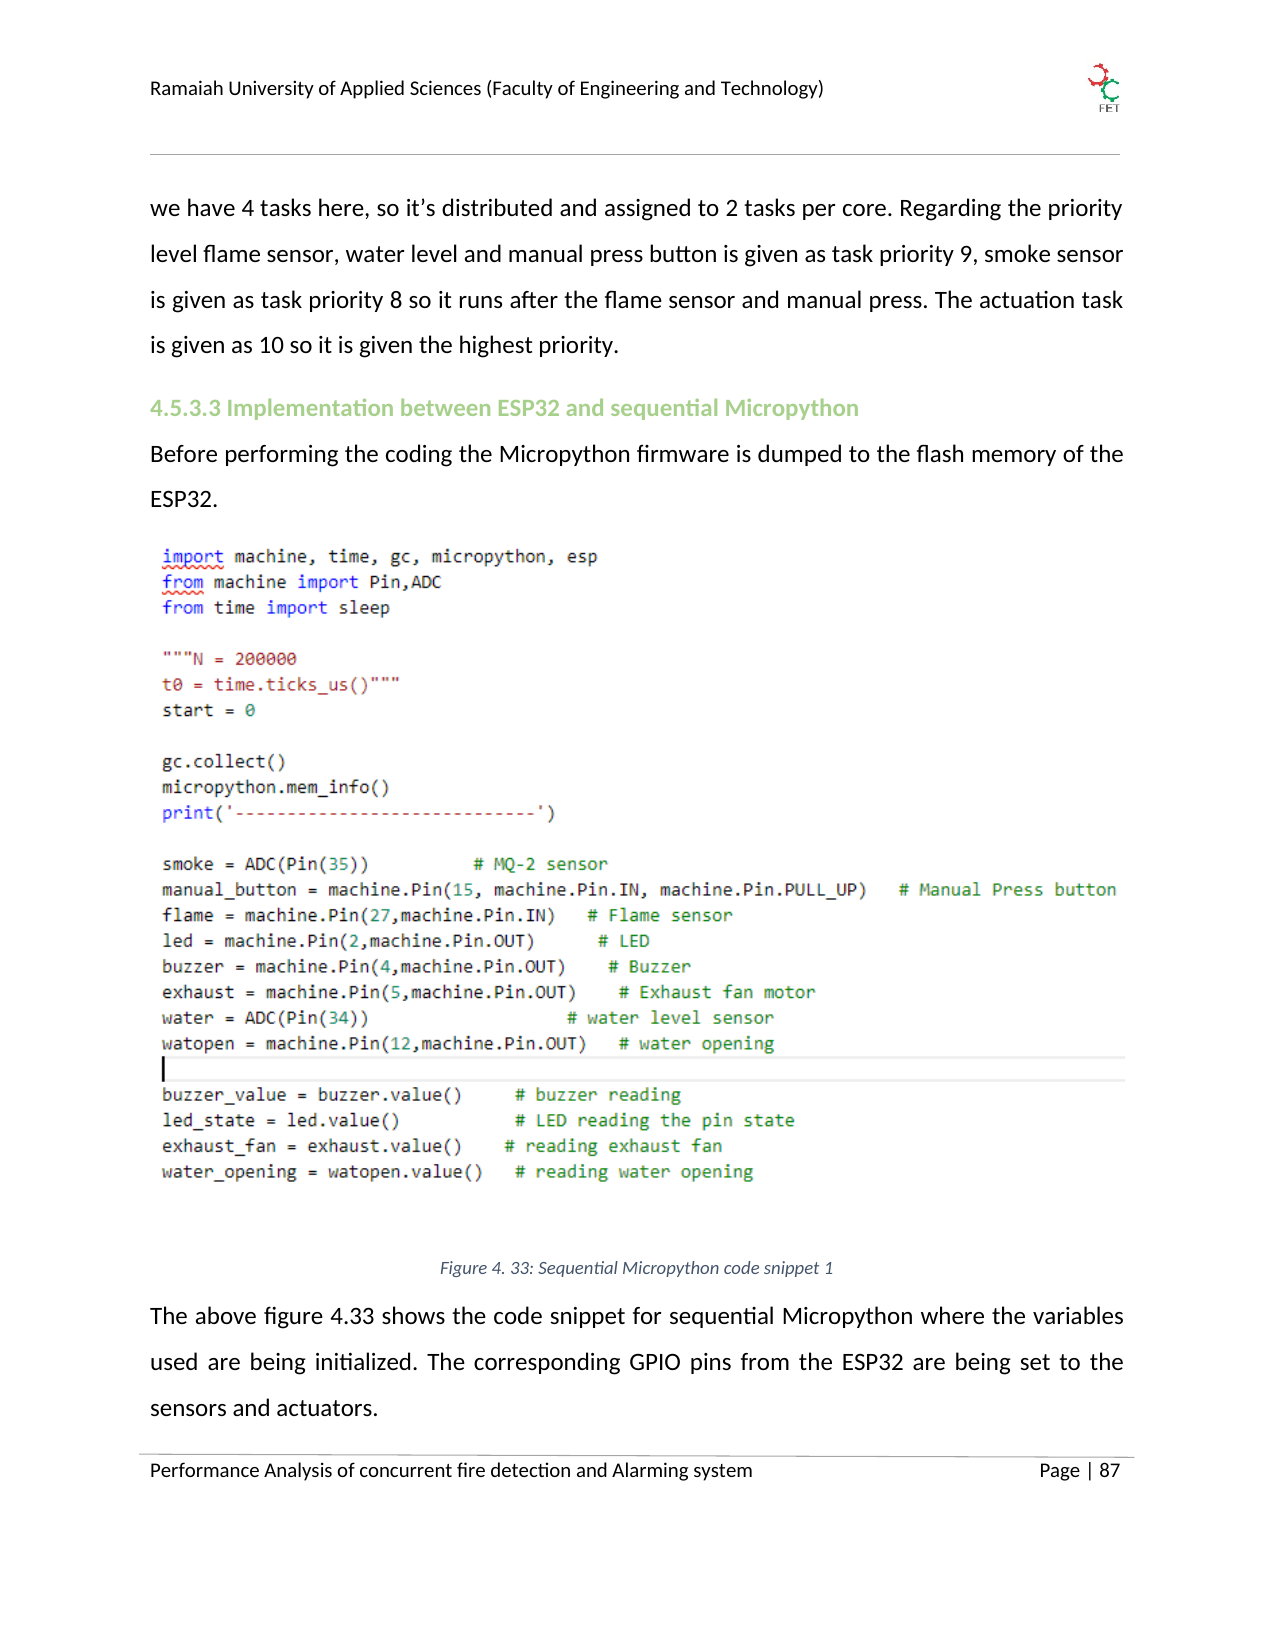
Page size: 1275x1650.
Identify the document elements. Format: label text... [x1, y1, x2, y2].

picture [150, 545, 1125, 1225]
text Figure 4. 33: Sequential Micropython code snippet 1 [150, 1256, 1125, 1279]
text The above figure 4.33 shows the code snippet for sequential Micropython where the variables used are being initialized. The corresponding GPIO pins from the ESP32 are being set to the sensors and actuators. [150, 1300, 1125, 1422]
text Before performing the coding the Micropython firmware is dumped to the flash memory of the ESP32. [150, 438, 1125, 514]
picture [1084, 57, 1125, 118]
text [150, 192, 1125, 360]
subtitle 4.5.3.3 Implementation between ESP32 and sequential Micropython [150, 392, 1125, 422]
